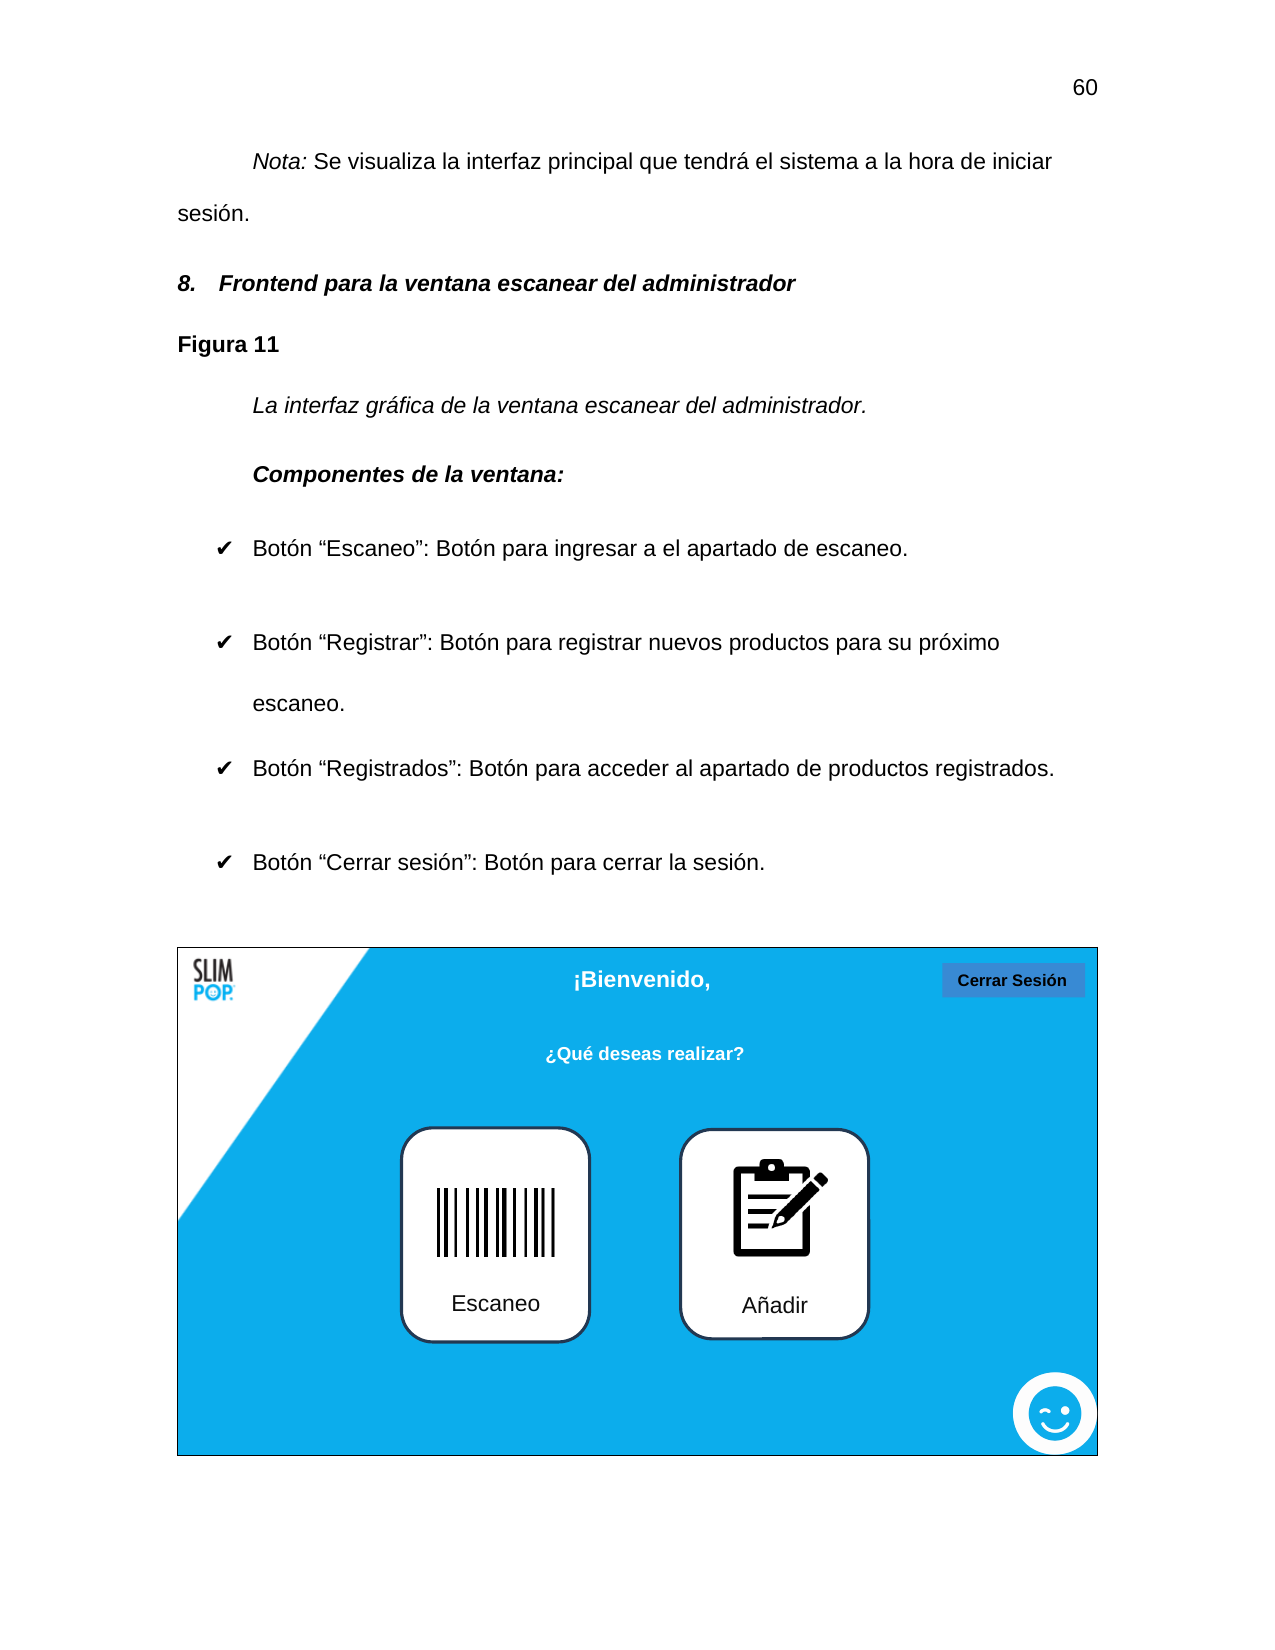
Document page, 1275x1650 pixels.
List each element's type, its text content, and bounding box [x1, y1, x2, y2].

list Botón “Cerrar sesión”: Botón para cerrar la sesión. [215, 836, 1098, 883]
subtitle Componentes de la ventana: [177, 461, 1098, 488]
subtitle Frontend para la ventana escanear del administrador [177, 270, 1098, 296]
title Figura 11 [177, 331, 1098, 357]
list Botón “Escaneo”: Botón para ingresar a el apartado de escaneo. [215, 522, 1098, 569]
text La interfaz gráfica de la ventana escanear del administrador. [177, 392, 1098, 418]
text Nota: Se visualiza la interfaz principal que tendrá el sistema a la hora de iniciar sesión. [177, 148, 1098, 227]
list Botón “Registrados”: Botón para acceder al apartado de productos registrados. [215, 742, 1098, 789]
list Botón “Registrar”: Botón para registrar nuevos productos para su próximo escaneo. [215, 616, 1098, 716]
picture [427, 1153, 564, 1291]
picture [716, 1149, 833, 1266]
picture [178, 948, 369, 1220]
picture [1013, 1371, 1099, 1456]
